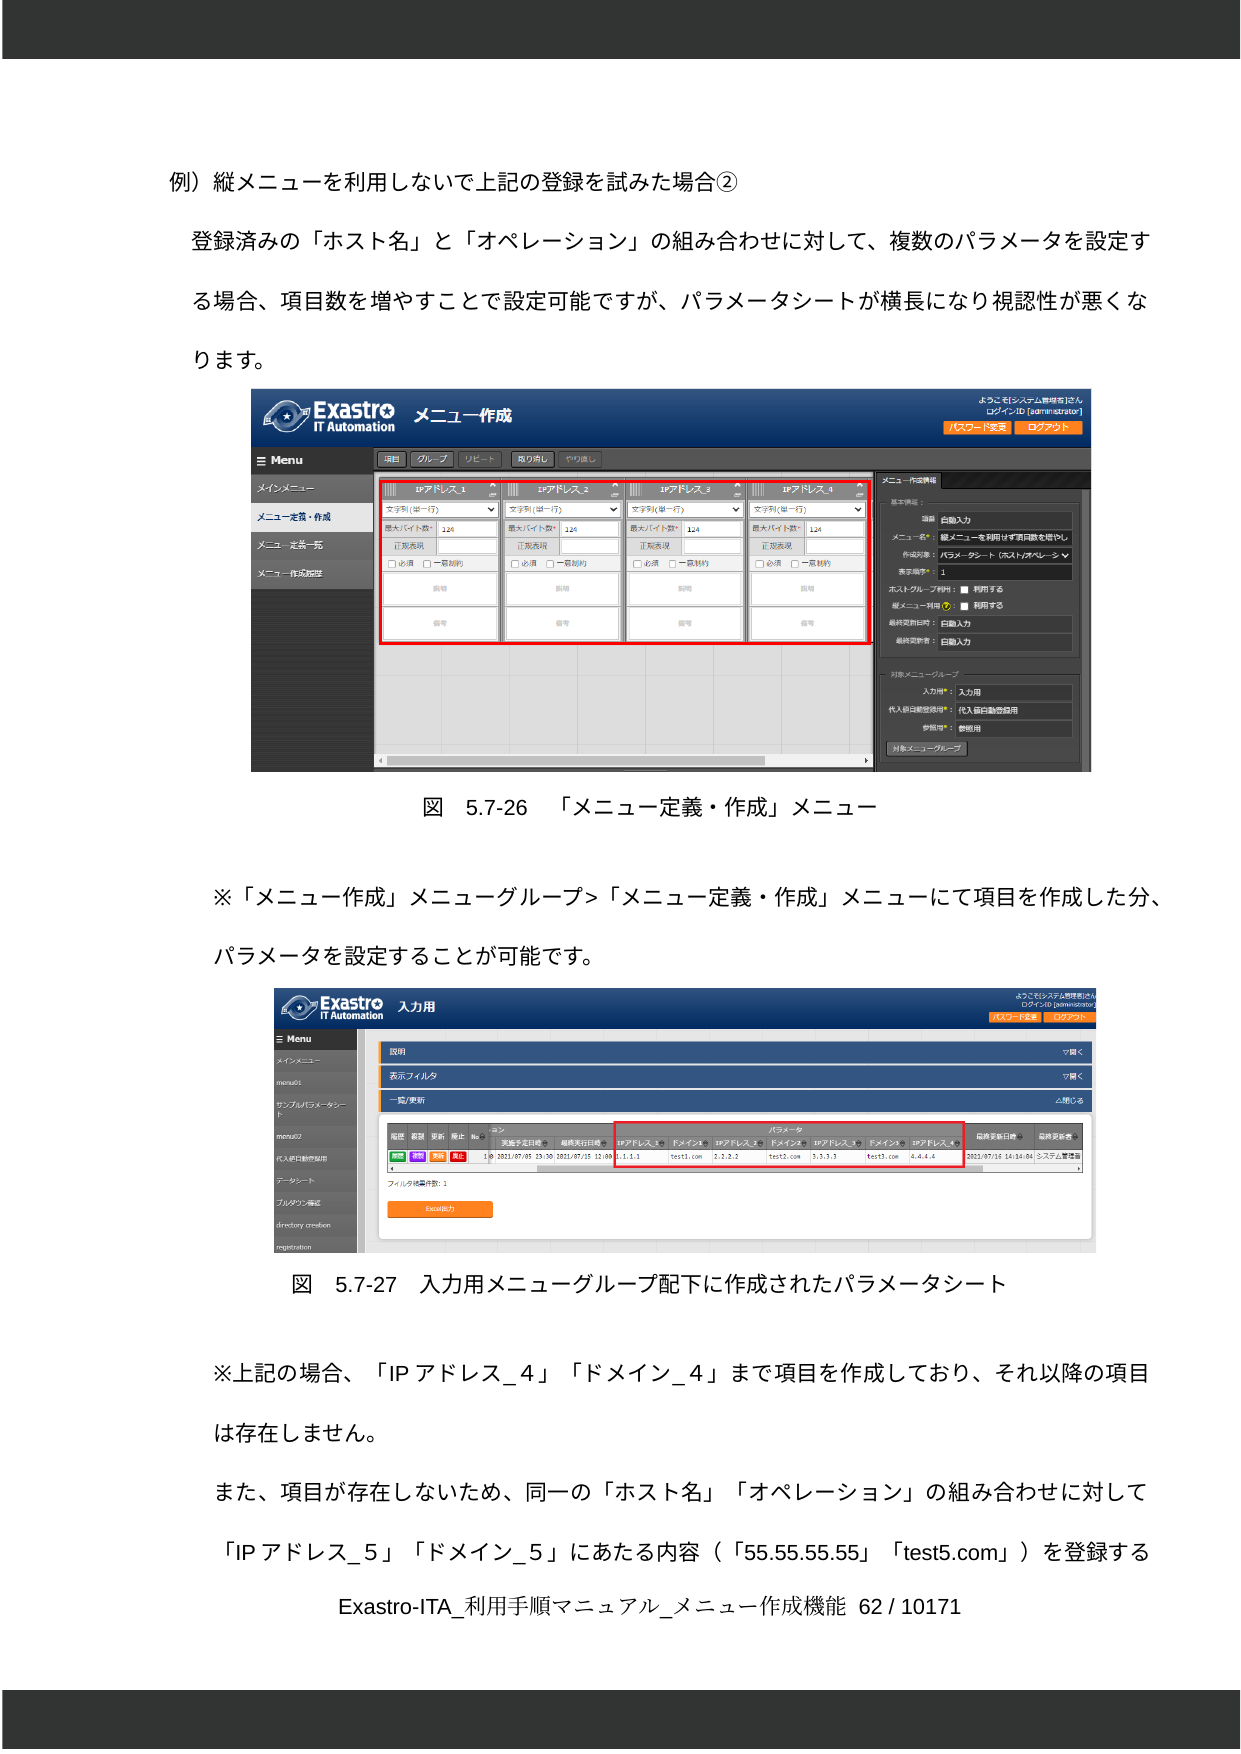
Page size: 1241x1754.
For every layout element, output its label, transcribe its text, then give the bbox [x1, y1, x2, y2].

text ※「メニュー作成」メニューグループ>「メニュー定義・作成」メニューにて項目を作成した分、パラメータを設定することが可能です。 [213, 866, 1152, 985]
picture [274, 988, 1097, 1253]
picture [2, 0, 1241, 59]
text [213, 1461, 1152, 1581]
text ※上記の場合、「IPアドレス_４」「ドメイン_４」まで項目を作成しており、それ以降の項目は存在しません。 [213, 1342, 1152, 1461]
text 例）縦メニューを利用しないで上記の登録を試みた場合② [169, 151, 1152, 210]
picture [251, 388, 1092, 772]
text 登録済みの「ホスト名」と「オペレーション」の組み合わせに対して、複数のパラメータを設定する場合、項目数を増やすことで設定可能ですが、パラメータシートが横長になり視認性が悪くなります。 [191, 210, 1152, 389]
picture [2, 1690, 1241, 1749]
text 図 5.7-26 「メニュー定義・作成」メニュー [148, 776, 1152, 836]
text 図 5.7-27 入力用メニューグループ配下に作成されたパラメータシート [148, 1253, 1152, 1312]
